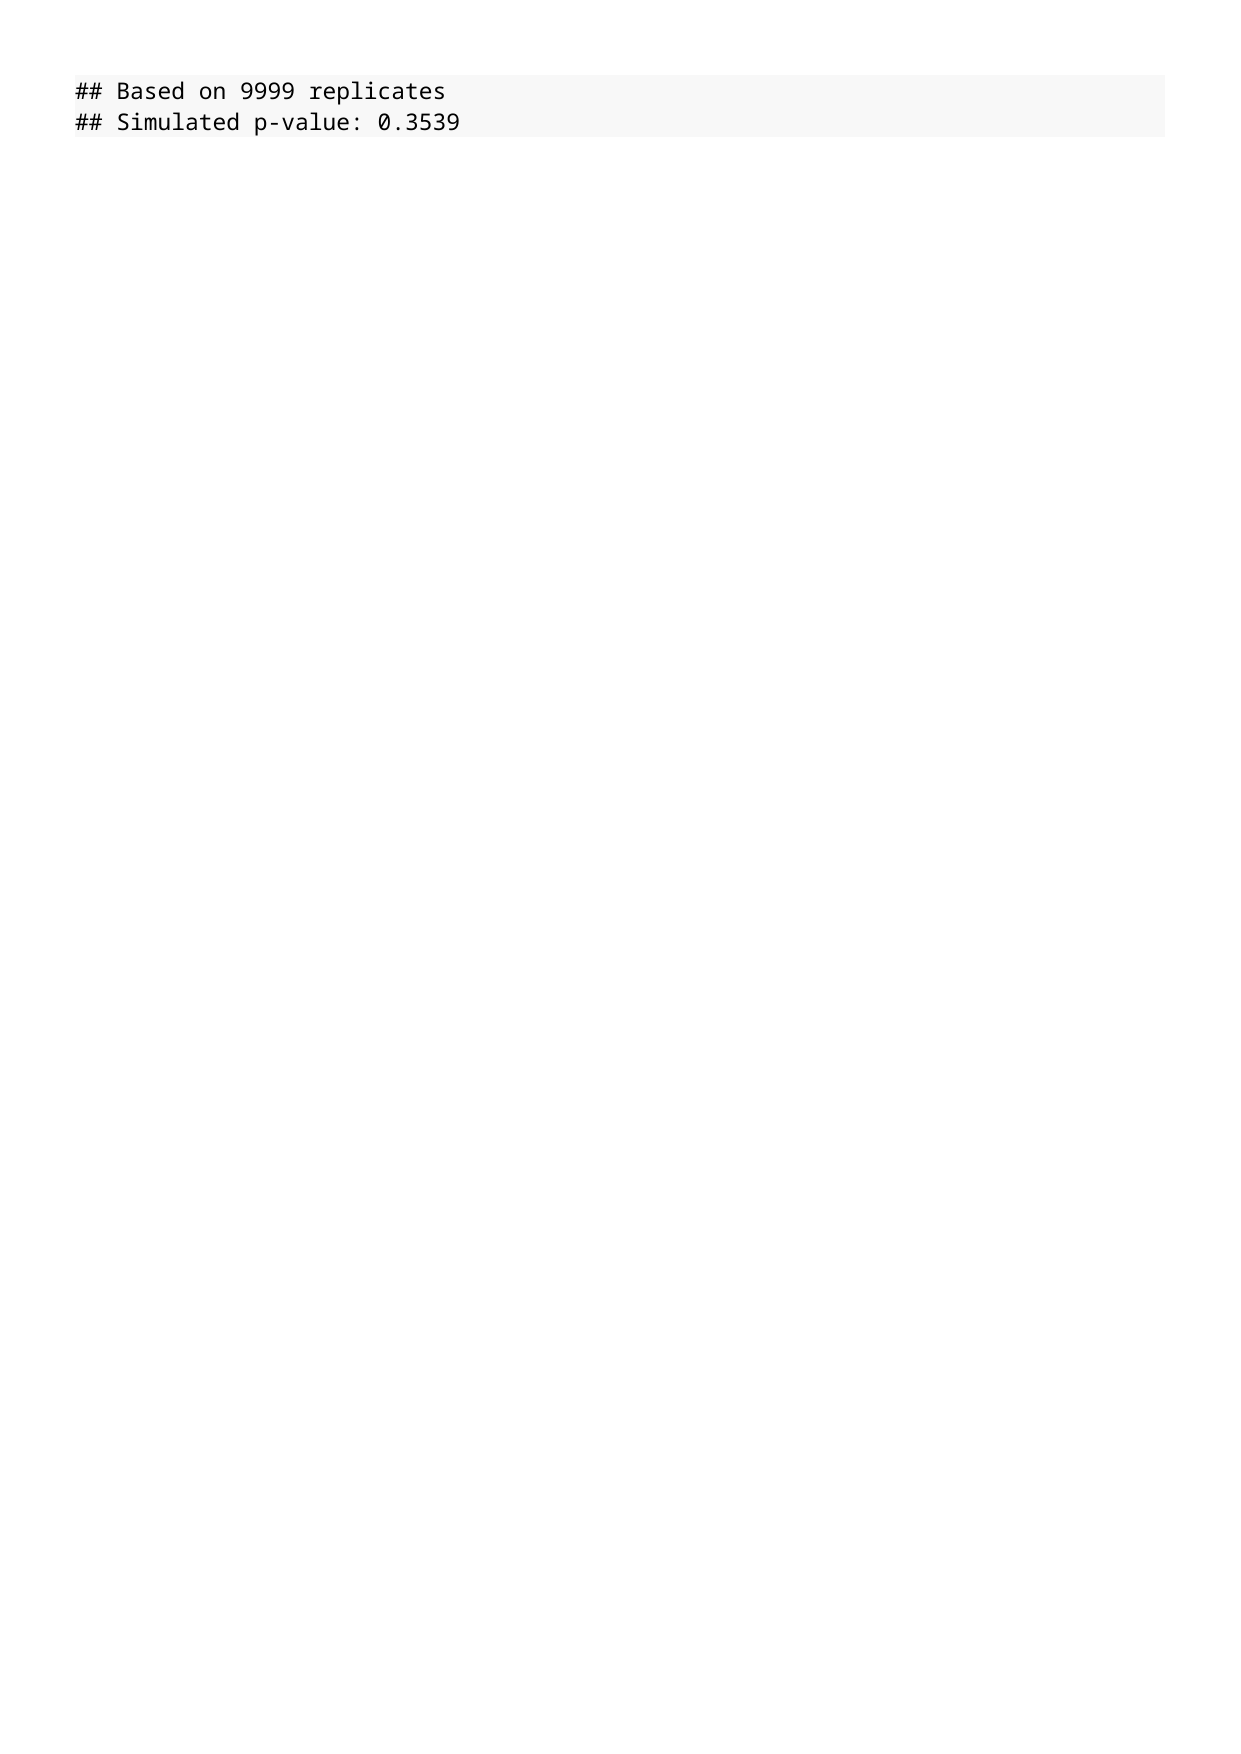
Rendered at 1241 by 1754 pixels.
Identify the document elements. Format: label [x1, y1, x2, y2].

text [75, 75, 1165, 137]
